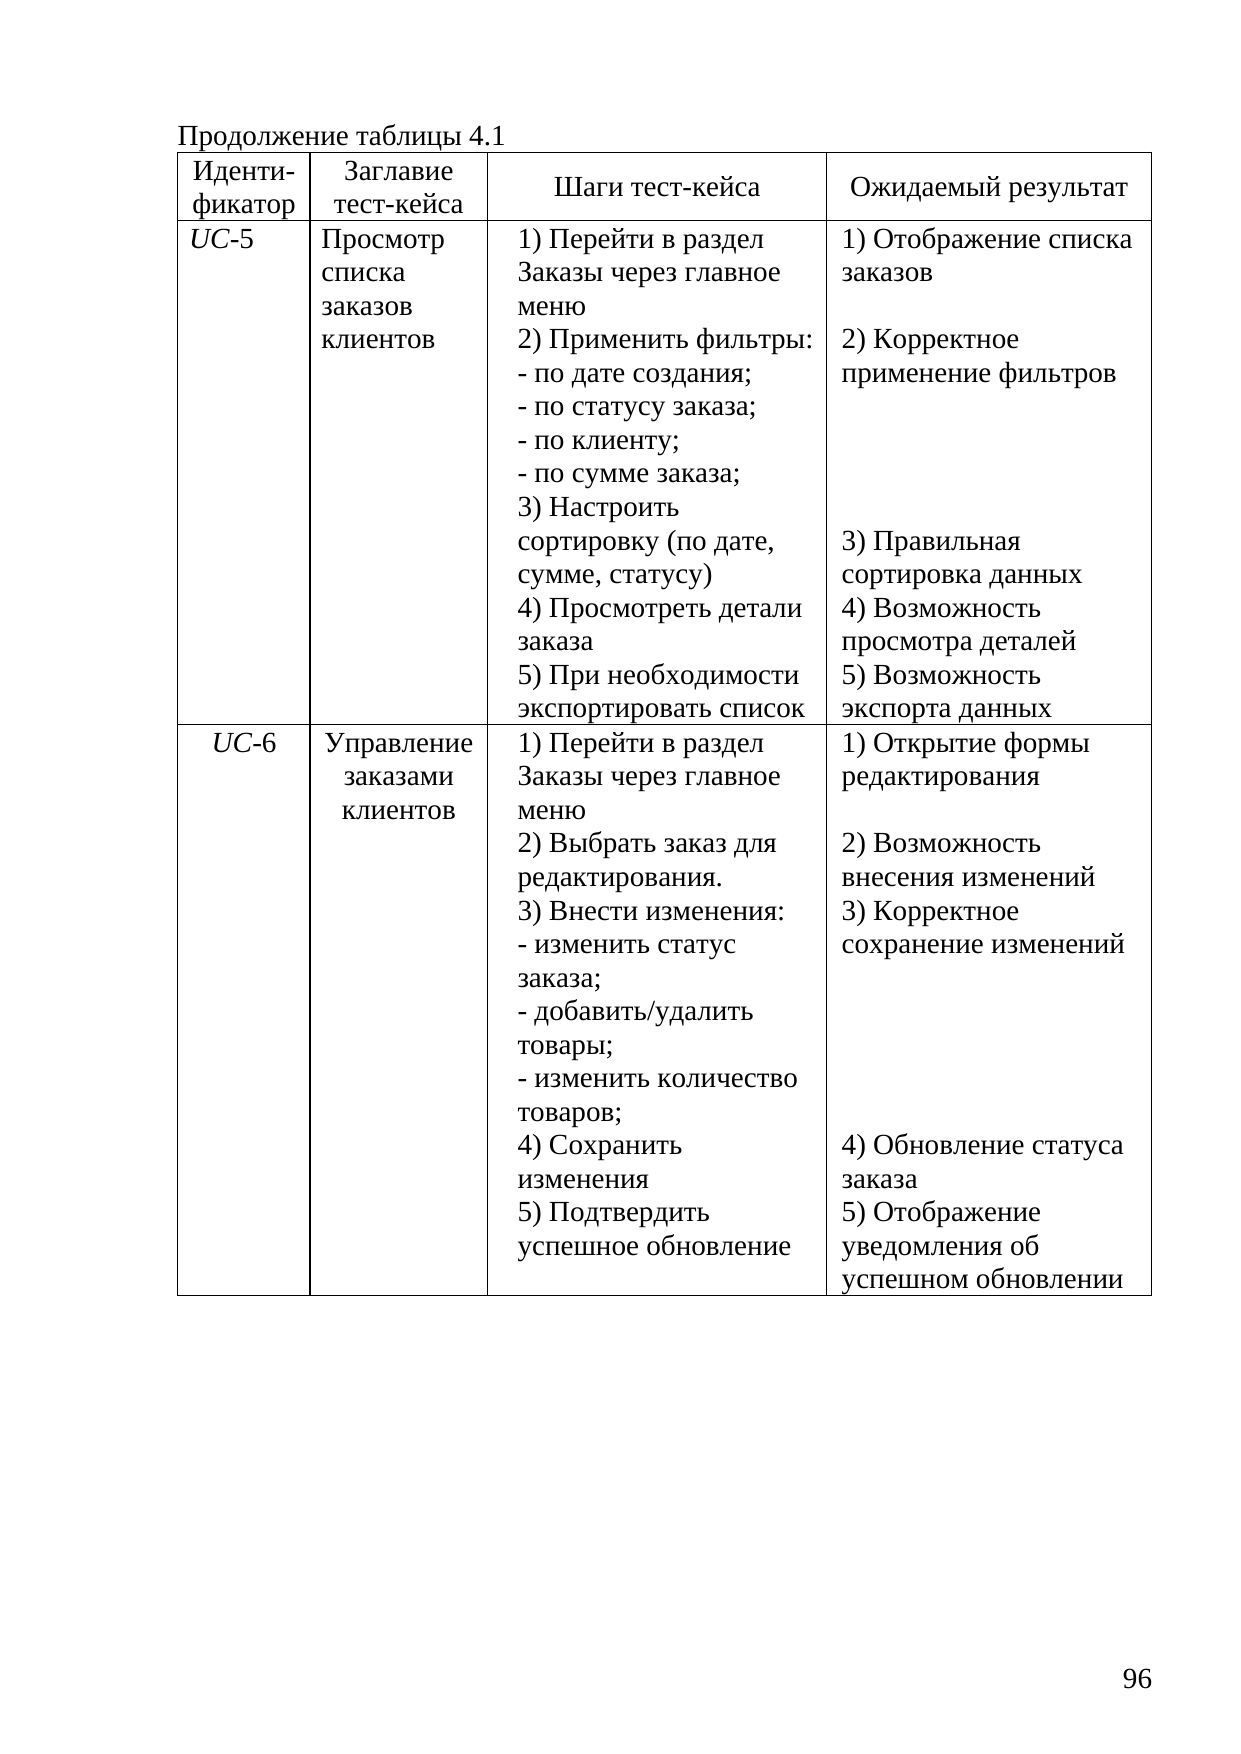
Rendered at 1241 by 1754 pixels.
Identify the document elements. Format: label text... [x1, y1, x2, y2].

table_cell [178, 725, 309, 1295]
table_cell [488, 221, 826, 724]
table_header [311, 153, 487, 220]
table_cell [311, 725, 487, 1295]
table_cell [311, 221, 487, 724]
text Продолжение таблицы 4.1 [177, 118, 1152, 152]
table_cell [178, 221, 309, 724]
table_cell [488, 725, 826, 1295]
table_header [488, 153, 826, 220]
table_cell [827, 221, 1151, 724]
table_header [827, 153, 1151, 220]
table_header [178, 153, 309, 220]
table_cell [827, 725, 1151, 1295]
